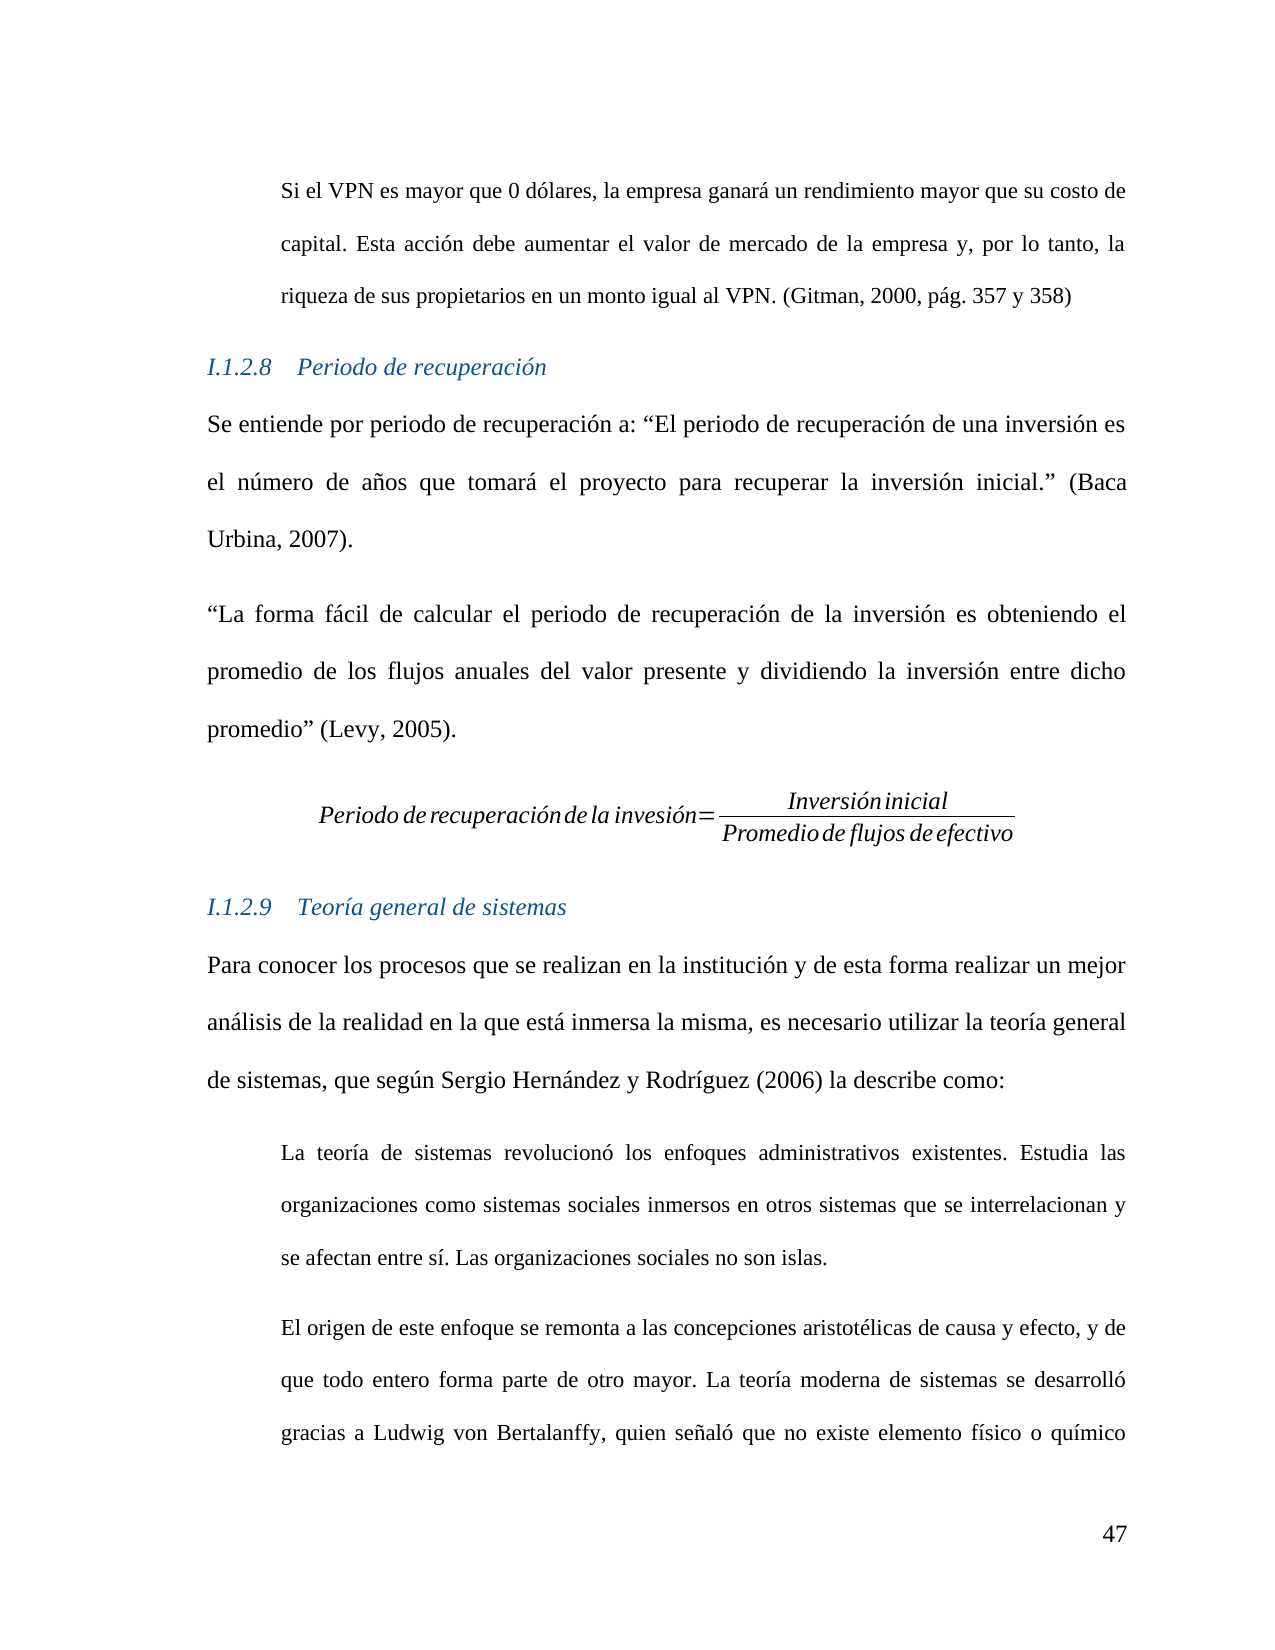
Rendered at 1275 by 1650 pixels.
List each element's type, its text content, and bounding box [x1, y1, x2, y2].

text “La forma fácil de calcular el periodo de recuperación de la inversión es obteniendo el promedio de los flujos anuales del valor presente y dividiendo la inversión entre dicho promedio” . [207, 599, 1127, 742]
text Si el VPN es mayor que 0 dólares, la empresa ganará un rendimiento mayor que su costo de capital. Esta acción debe aumentar el valor de mercado de la empresa y, por lo tanto, la riqueza de sus propietarios en un monto igual al VPN. [281, 177, 1127, 309]
text Para conocer los procesos que se realizan en la institución y de esta forma realizar un mejor análisis de la realidad en la que está inmersa la misma, es necesario utilizar la teoría general de sistemas, que según Sergio Hernández y Rodríguez la describe como: [207, 950, 1127, 1093]
subtitle Periodo de recuperación [207, 352, 1127, 381]
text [281, 1314, 1127, 1445]
text Se entiende por periodo de recuperación a: “El periodo de recuperación de una inversión es el número de años que tomará el proyecto para recuperar la inversión inicial.” . [207, 409, 1127, 553]
text La teoría de sistemas revolucionó los enfoques administrativos existentes. Estudia las organizaciones como sistemas sociales inmersos en otros sistemas que se interrelacionan y se afectan entre sí. Las organizaciones sociales no son islas. [281, 1139, 1127, 1271]
subtitle Teoría general de sistemas [207, 892, 1127, 921]
